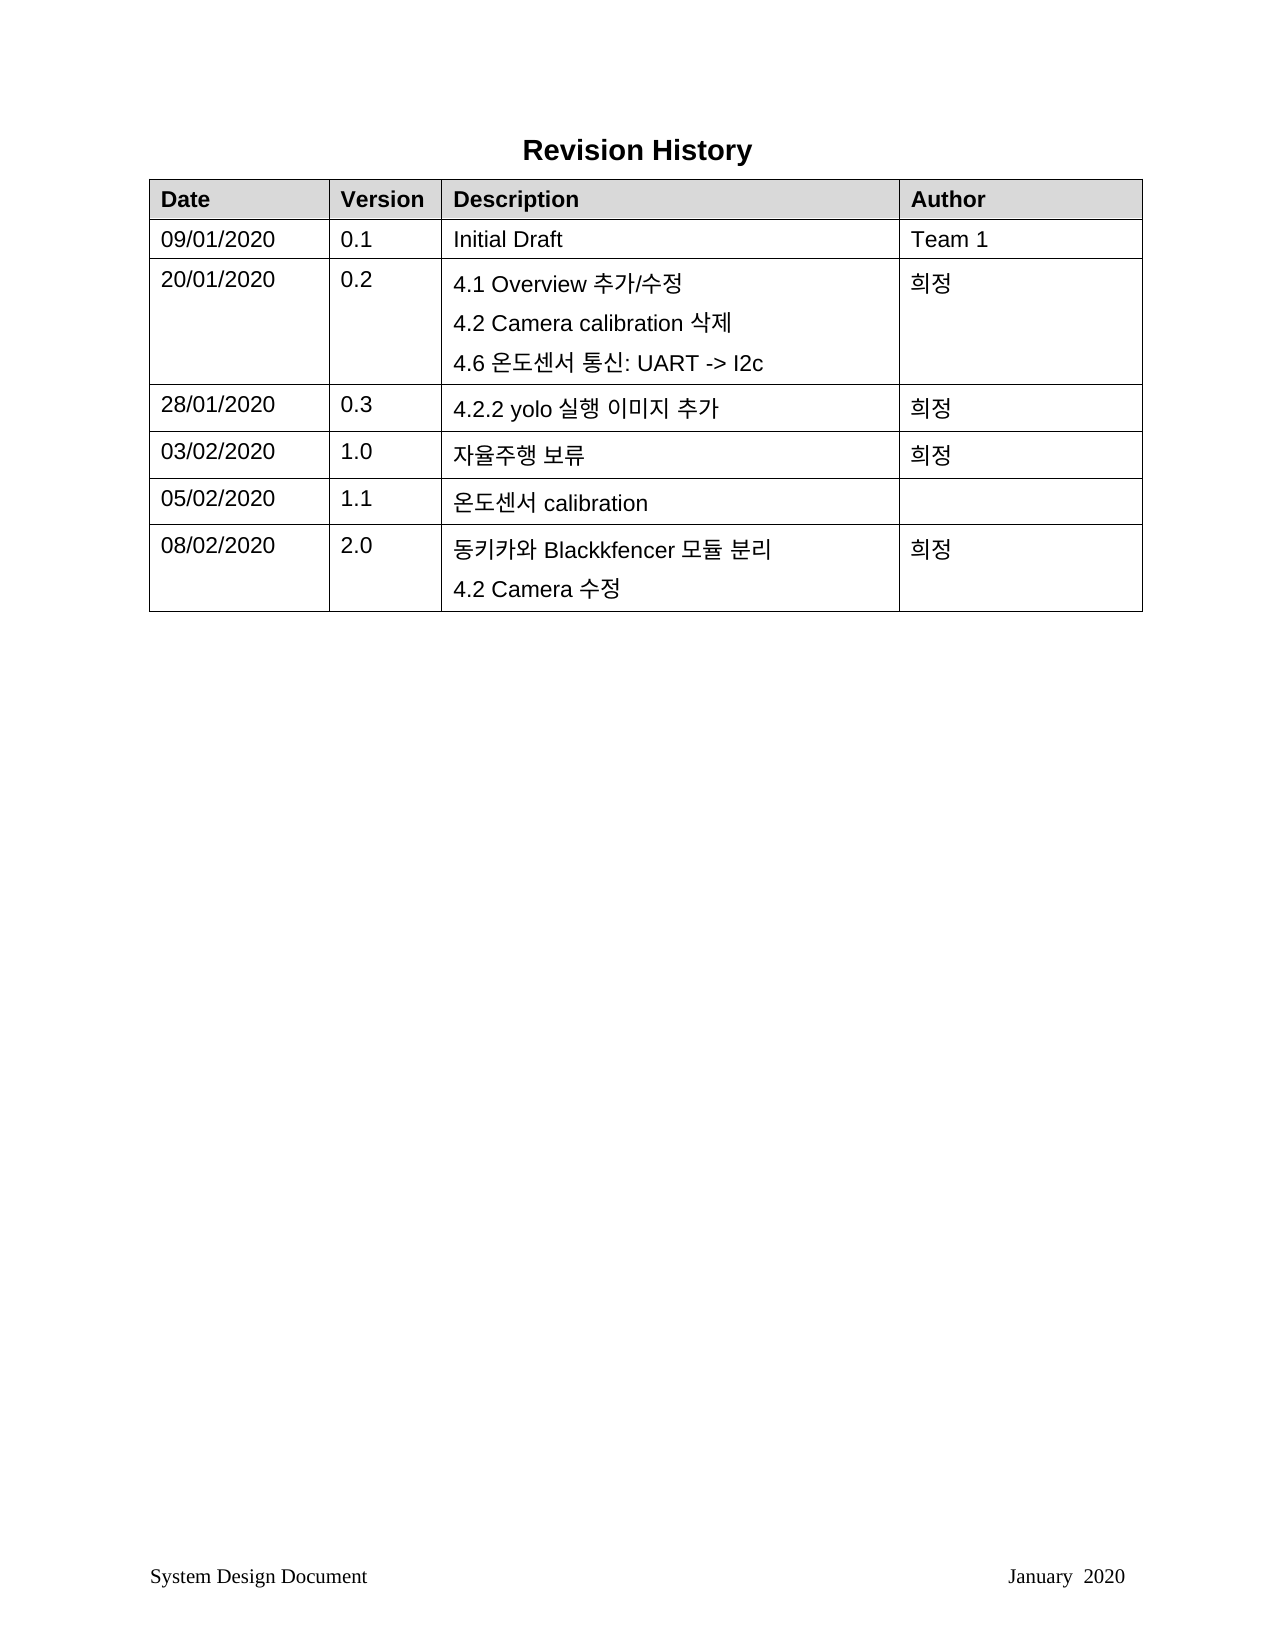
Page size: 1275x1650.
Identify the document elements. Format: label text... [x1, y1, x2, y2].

table_cell 동키카와 Blackkfencer 모듈 분리 4.2 Camera 수정 [442, 525, 899, 611]
table_cell 희정 [900, 259, 1142, 384]
table_cell Initial Draft [442, 220, 899, 258]
table_cell 1.0 [330, 432, 441, 478]
table_cell 0.3 [330, 385, 441, 431]
table_cell Team 1 [900, 220, 1142, 258]
table_cell 28/01/2020 [150, 385, 329, 431]
table_header Description [442, 180, 899, 218]
table_header Author [900, 180, 1142, 218]
table_cell 1.1 [330, 479, 441, 524]
table_header Date [150, 180, 329, 218]
table_cell 09/01/2020 [150, 220, 329, 258]
table_header Version [330, 180, 441, 218]
table_cell 05/02/2020 [150, 479, 329, 524]
table_cell 희정 [900, 385, 1142, 431]
table_cell 온도센서 calibration [442, 479, 899, 524]
table_cell 4.2.2 yolo 실행 이미지 추가 [442, 385, 899, 431]
table_cell 자율주행 보류 [442, 432, 899, 478]
table_cell 03/02/2020 [150, 432, 329, 478]
table_cell 08/02/2020 [150, 525, 329, 611]
title Revision History [150, 132, 1125, 166]
table_cell 0.1 [330, 220, 441, 258]
table_cell 0.2 [330, 259, 441, 384]
table_cell [900, 479, 1142, 524]
table_cell 20/01/2020 [150, 259, 329, 384]
table_cell 희정 [900, 525, 1142, 611]
table_cell 2.0 [330, 525, 441, 611]
table_cell 희정 [900, 432, 1142, 478]
table_cell 4.1 Overview 추가/수정 4.2 Camera calibration 삭제 4.6 온도센서 통신: UART -> I2c [442, 259, 899, 384]
